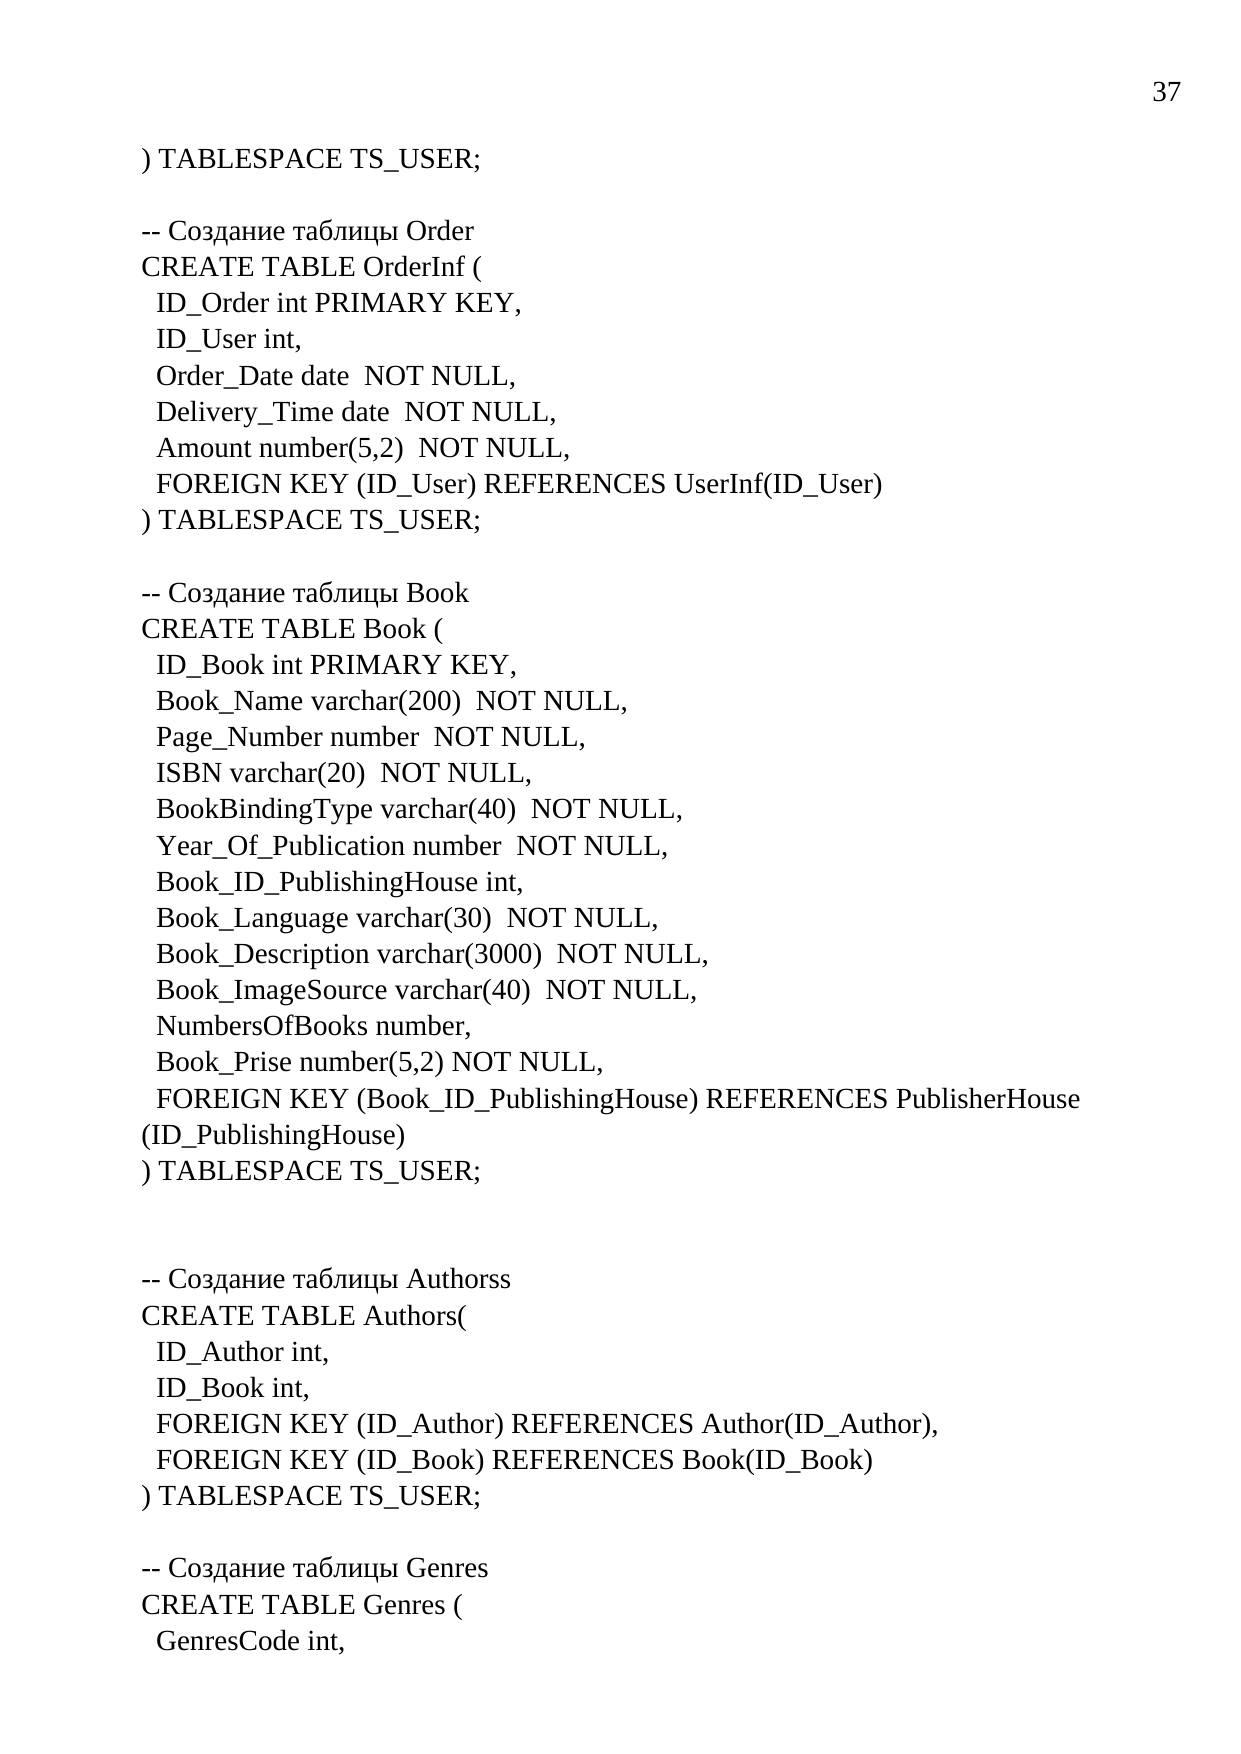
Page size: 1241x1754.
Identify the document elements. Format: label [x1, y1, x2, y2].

table_header [130, 141, 1180, 1659]
